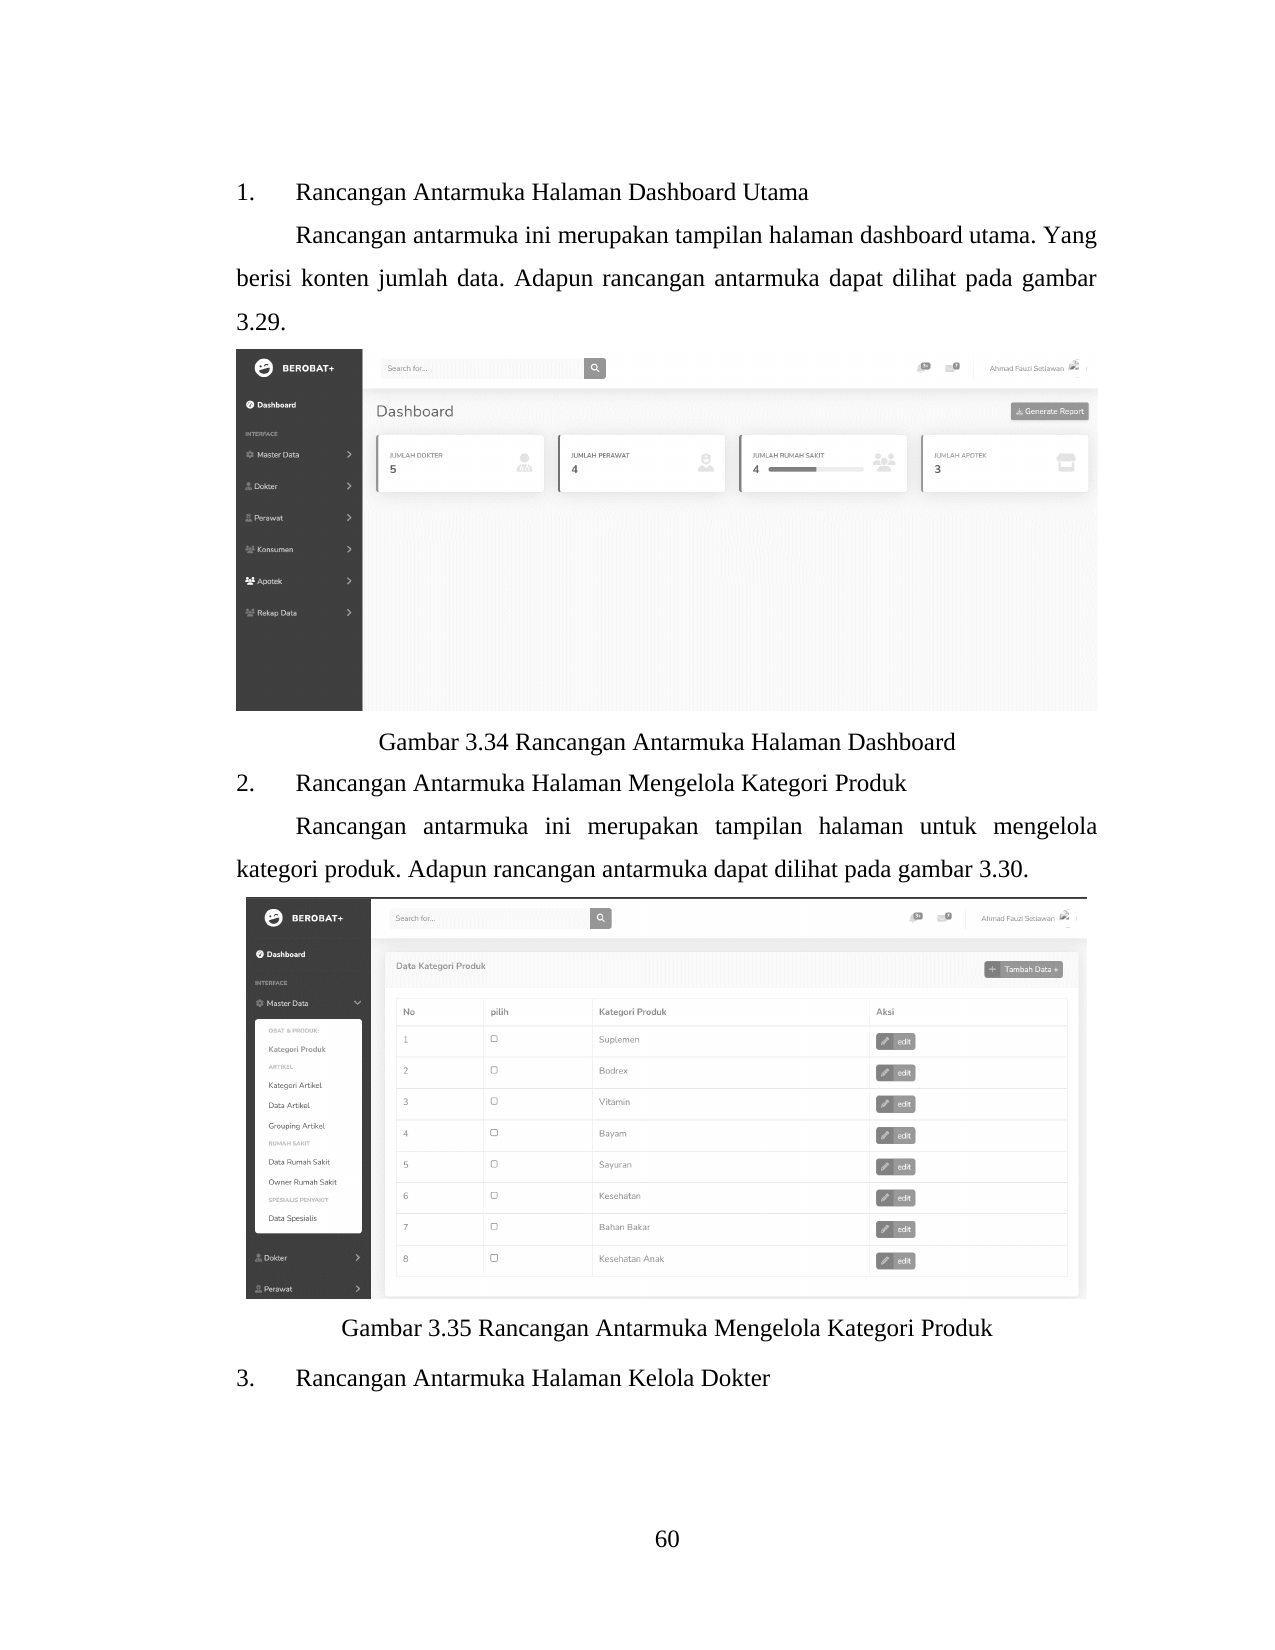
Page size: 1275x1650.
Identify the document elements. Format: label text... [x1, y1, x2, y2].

text Gambar 3.35 Rancangan Antarmuka Mengelola Kategori Produk [236, 1313, 1098, 1342]
list Rancangan Antarmuka Halaman Dashboard Utama [236, 177, 1098, 206]
picture [236, 349, 1098, 711]
list Rancangan Antarmuka Halaman Kelola Dokter [236, 1363, 1098, 1391]
list Rancangan Antarmuka Halaman Mengelola Kategori Produk [236, 768, 1098, 797]
list Rancangan antarmuka ini merupakan tampilan halaman untuk mengelola kategori produk. Adapun rancangan antarmuka dapat dilihat pada gambar 3.30. [236, 811, 1098, 883]
text Gambar 3.34 Rancangan Antarmuka Halaman Dashboard [236, 727, 1098, 755]
list Rancangan antarmuka ini merupakan tampilan halaman dashboard utama. Yang berisi konten jumlah data. Adapun rancangan antarmuka dapat dilihat pada gambar 3.29. [236, 220, 1098, 335]
picture [246, 897, 1087, 1299]
